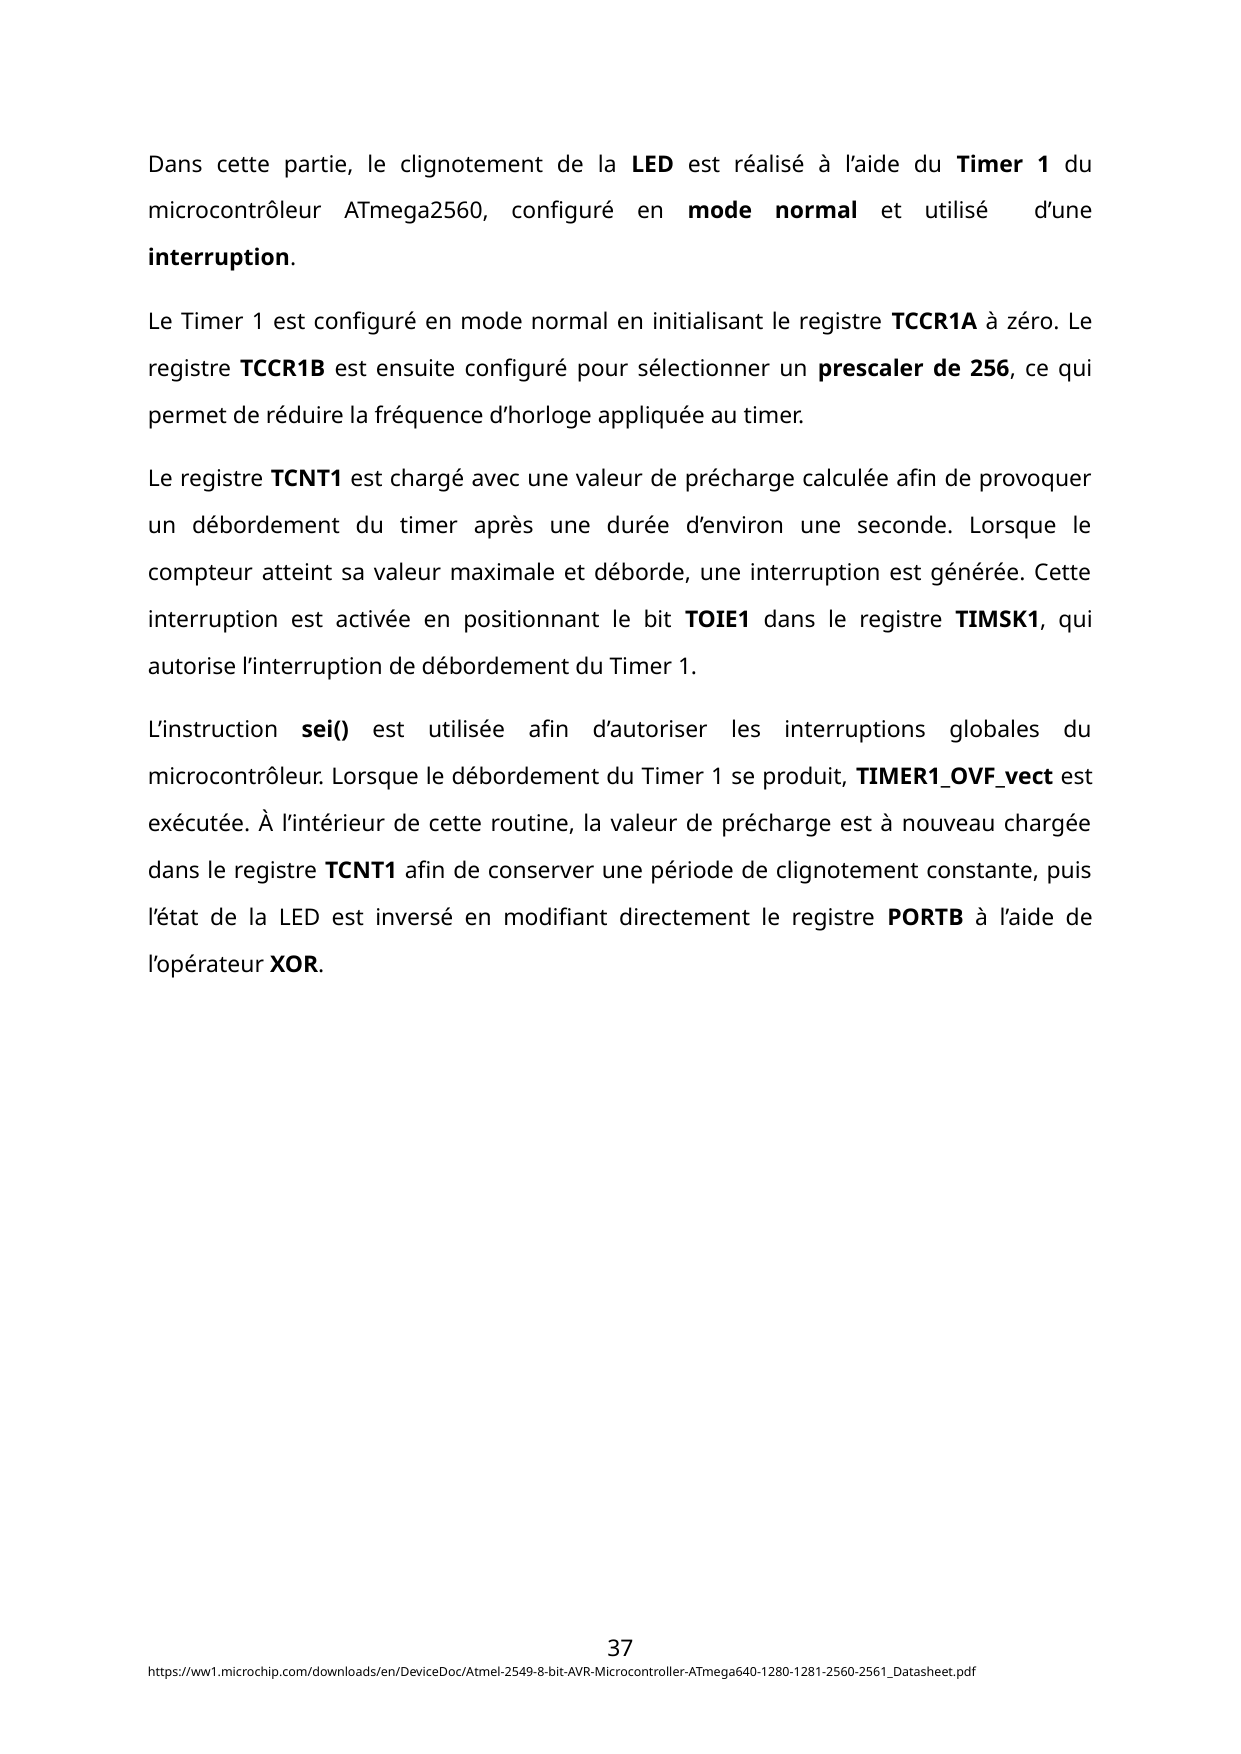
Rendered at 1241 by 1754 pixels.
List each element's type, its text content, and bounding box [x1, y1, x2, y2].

text L’instruction sei() est utilisée afin d’autoriser les interruptions globales du microcontrôleur. Lorsque le débordement du Timer 1 se produit, TIMER1_OVF_vect est exécutée. À l’intérieur de cette routine, la valeur de précharge est à nouveau chargée dans le registre TCNT1 afin de conserver une période de clignotement constante, puis l’état de la LED est inversé en modifiant directement le registre PORTB à l’aide de l’opérateur XOR. [148, 713, 1093, 979]
text Le Timer 1 est configuré en mode normal en initialisant le registre TCCR1A à zéro. Le registre TCCR1B est ensuite configuré pour sélectionner un prescaler de 256, ce qui permet de réduire la fréquence d’horloge appliquée au timer. [148, 305, 1093, 430]
text Dans cette partie, le clignotement de la LED est réalisé à l’aide du Timer 1 du microcontrôleur ATmega2560, configuré en mode normal et utilisé d’une interruption. [148, 148, 1093, 273]
text Le registre TCNT1 est chargé avec une valeur de précharge calculée afin de provoquer un débordement du timer après une durée d’environ une seconde. Lorsque le compteur atteint sa valeur maximale et déborde, une interruption est générée. Cette interruption est activée en positionnant le bit TOIE1 dans le registre TIMSK1, qui autorise l’interruption de débordement du Timer 1. [148, 462, 1093, 681]
